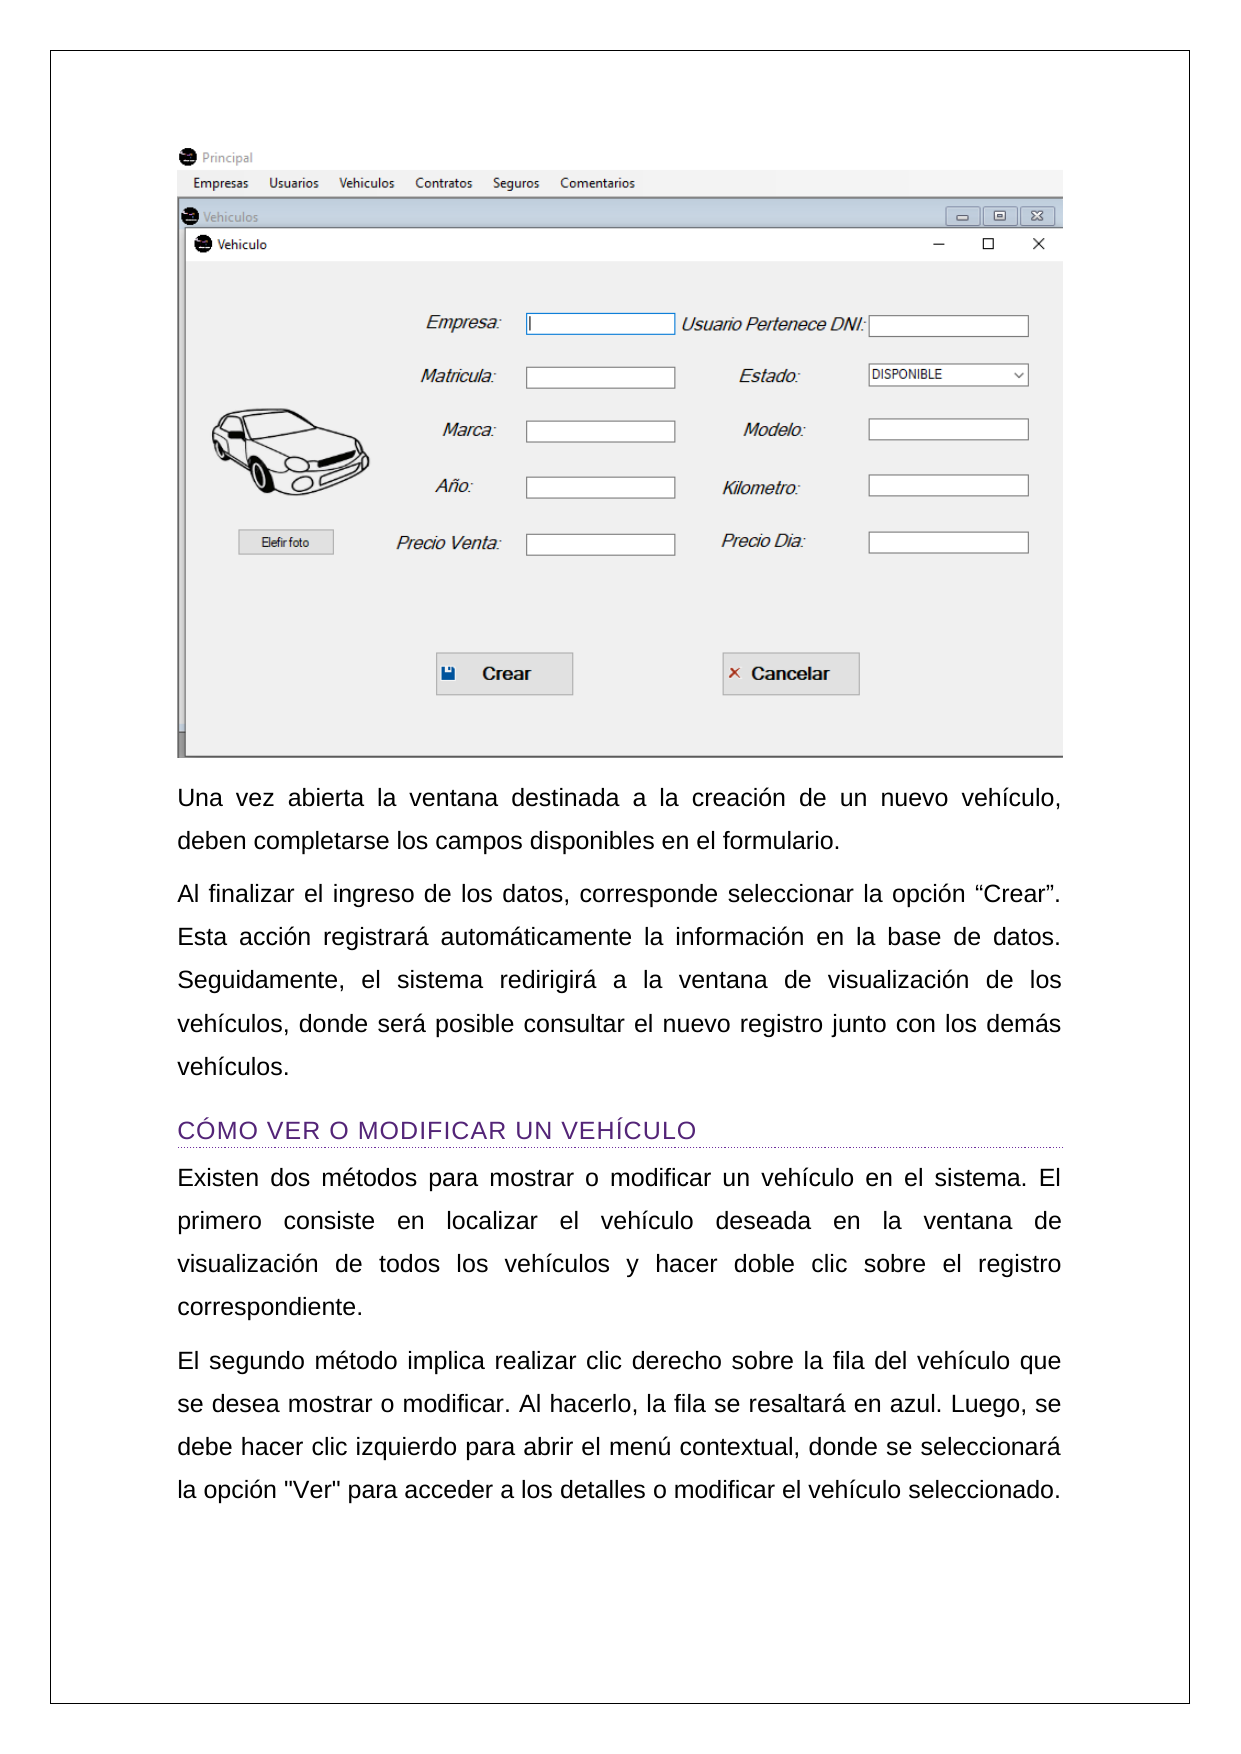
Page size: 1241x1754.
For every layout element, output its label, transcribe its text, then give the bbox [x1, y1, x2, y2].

picture [177, 147, 1063, 758]
subtitle Cómo ver o modificar un vehículo [177, 1116, 1063, 1148]
text Al finalizar el ingreso de los datos, corresponde seleccionar la opción “Crear”. Esta acción registrará automáticamente la información en la base de datos. Seguidamente, el sistema redirigirá a la ventana de visualización de los vehículos, donde será posible consultar el nuevo registro junto con los demás vehículos. [177, 879, 1063, 1081]
text Una vez abierta la ventana destinada a la creación de un nuevo vehículo, deben completarse los campos disponibles en el formulario. [177, 783, 1063, 854]
text El segundo método implica realizar clic derecho sobre la fila del vehículo que se desea mostrar o modificar. Al hacerlo, la fila se resaltará en azul. Luego, se debe hacer clic izquierdo para abrir el menú contextual, donde se seleccionará la opción "Ver" para acceder a los detalles o modificar el vehículo seleccionado. [177, 1346, 1063, 1504]
text Existen dos métodos para mostrar o modificar un vehículo en el sistema. El primero consiste en localizar el vehículo deseada en la ventana de visualización de todos los vehículos y hacer doble clic sobre el registro correspondiente. [177, 1163, 1063, 1321]
